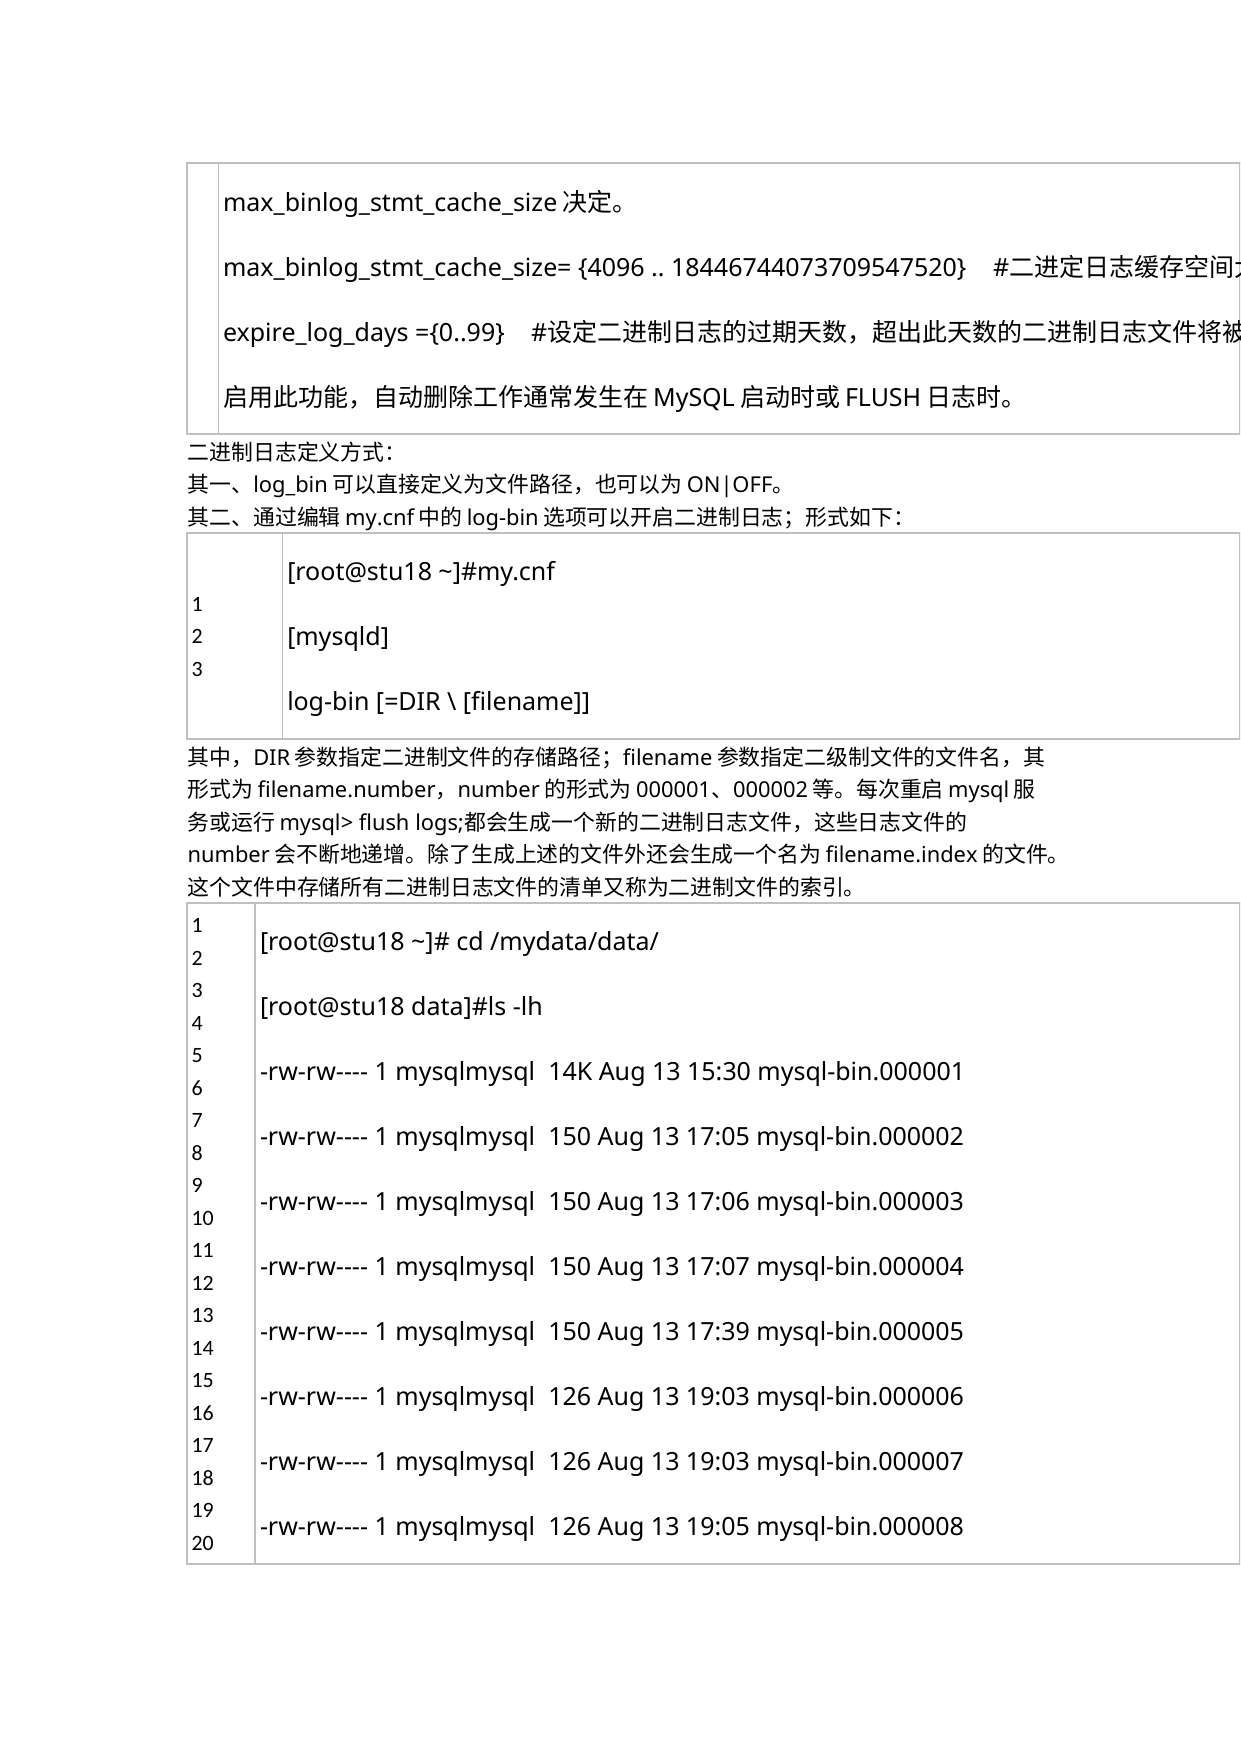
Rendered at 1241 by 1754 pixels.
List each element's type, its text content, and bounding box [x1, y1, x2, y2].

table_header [188, 164, 218, 433]
table_header 1 2 3 [188, 534, 282, 738]
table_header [256, 904, 1239, 1563]
text 二进制日志定义方式： [187, 435, 1053, 467]
table_header [root@stu18 ~]#my.cnf [mysqld] log-bin [=DIR \ [filename]] [283, 534, 1239, 738]
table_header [188, 904, 254, 1563]
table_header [219, 164, 1239, 433]
text 其二、通过编辑my.cnf中的log-bin选项可以开启二进制日志；形式如下： [187, 499, 1053, 532]
text 其中，DIR参数指定二进制文件的存储路径；filename参数指定二级制文件的文件名，其形式为filename.number，number的形式为000001、000002等。每次重启mysql服务或运行mysql> flush logs;都会生成一个新的二进制日志文件，这些日志文件的number会不断地递增。除了生成上述的文件外还会生成一个名为filename.index的文件。这个文件中存储所有二进制日志文件的清单又称为二进制文件的索引。 [187, 740, 1053, 902]
text 其一、log_bin可以直接定义为文件路径，也可以为ON|OFF。 [187, 467, 1053, 499]
